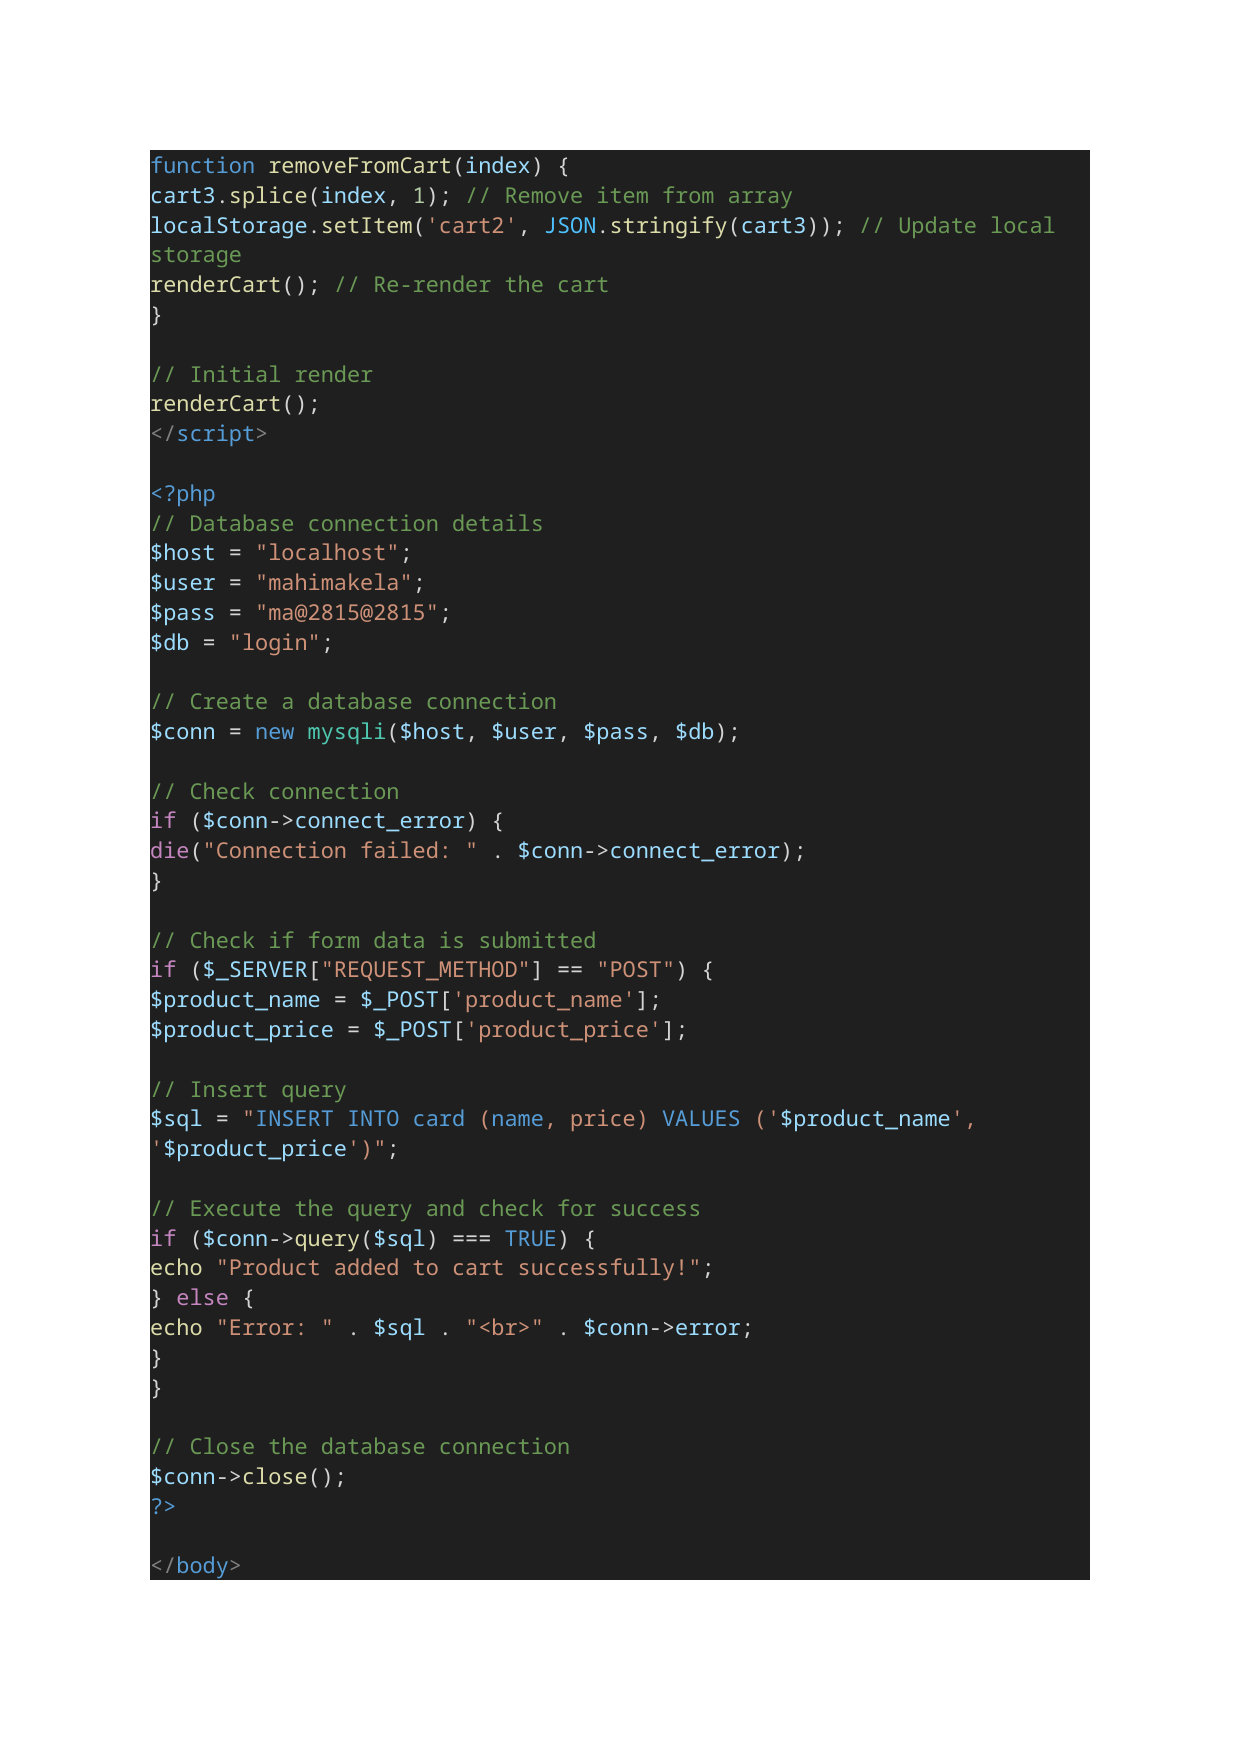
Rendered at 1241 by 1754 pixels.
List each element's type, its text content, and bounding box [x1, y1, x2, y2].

text die("Connection failed: " . $conn->connect_error); [150, 835, 1090, 865]
text } [150, 865, 1090, 895]
text // Insert query [150, 1073, 1090, 1103]
text if ($conn->connect_error) { [150, 805, 1090, 835]
text </script> [150, 418, 1090, 448]
text } [150, 1371, 1090, 1401]
text cart3.splice(index, 1); // Remove item from array [150, 180, 1090, 209]
text // Check connection [150, 776, 1090, 805]
text ?> [150, 1491, 1090, 1520]
text <?php [150, 478, 1090, 507]
text // Close the database connection [150, 1431, 1090, 1461]
text // Check if form data is submitted [150, 924, 1090, 954]
text if ($conn->query($sql) === TRUE) { [150, 1222, 1090, 1252]
text localStorage.setItem('cart2', JSON.stringify(cart3)); // Update local storage [150, 209, 1090, 269]
text } else { [150, 1282, 1090, 1312]
text $product_price = $_POST['product_price']; [150, 1014, 1090, 1044]
text $conn = new mysqli($host, $user, $pass, $db); [150, 716, 1090, 746]
text if ($_SERVER["REQUEST_METHOD"] == "POST") { [150, 954, 1090, 984]
text // Execute the query and check for success [150, 1193, 1090, 1222]
text renderCart(); // Re-render the cart [150, 269, 1090, 299]
text $host = "localhost"; [150, 537, 1090, 567]
text function removeFromCart(index) { [150, 150, 1090, 180]
text // Create a database connection [150, 686, 1090, 716]
text renderCart(); [150, 388, 1090, 418]
text </body> [150, 1550, 1090, 1580]
text echo "Product added to cart successfully!"; [150, 1252, 1090, 1282]
text echo "Error: " . $sql . "<br>" . $conn->error; [150, 1312, 1090, 1342]
text $sql = "INSERT INTO card (name, price) VALUES ('$product_name', '$product_price')"; [150, 1103, 1090, 1163]
text $product_name = $_POST['product_name']; [150, 984, 1090, 1014]
text // Initial render [150, 358, 1090, 388]
text $user = "mahimakela"; [150, 567, 1090, 597]
text // Database connection details [150, 507, 1090, 537]
text $pass = "ma@2815@2815"; [150, 597, 1090, 627]
text $db = "login"; [150, 627, 1090, 656]
text } [150, 299, 1090, 329]
text $conn->close(); [150, 1461, 1090, 1491]
text } [150, 1342, 1090, 1371]
